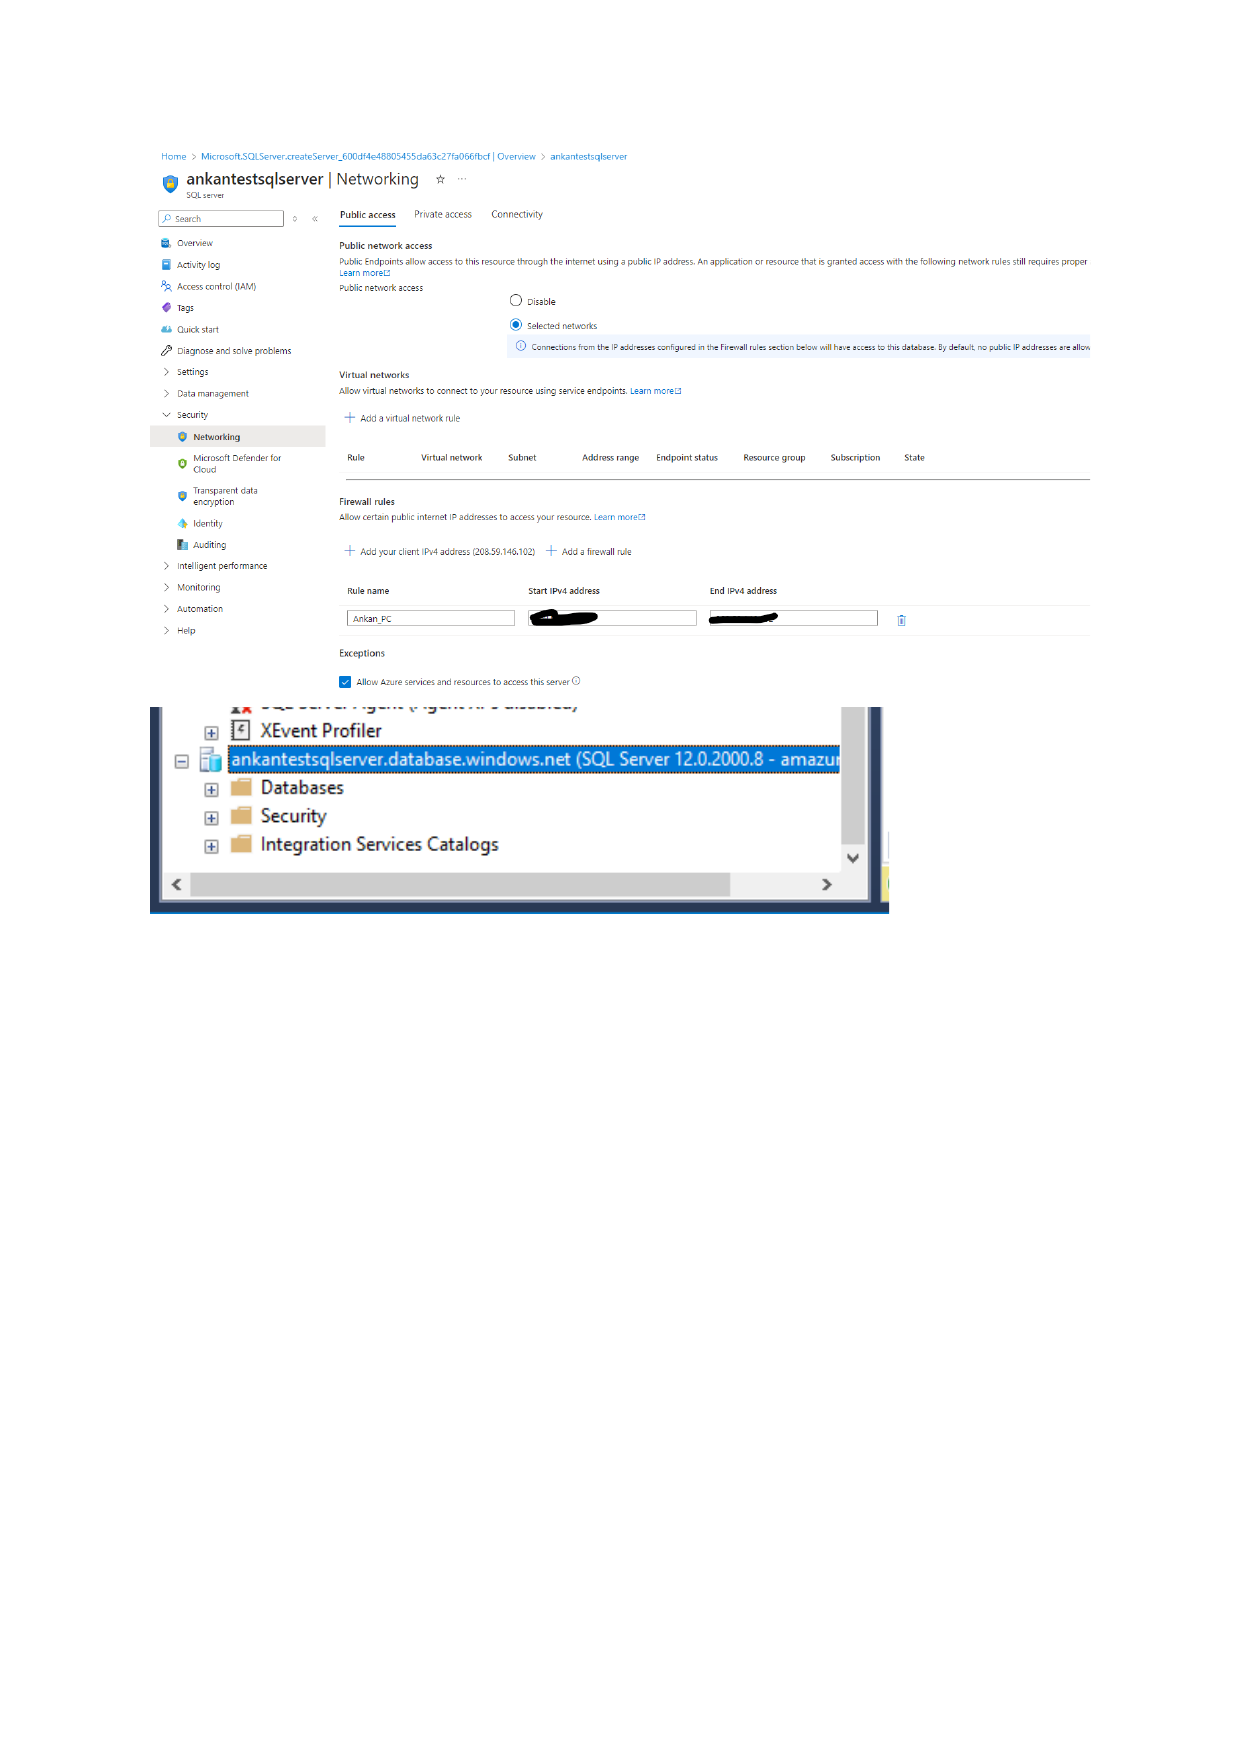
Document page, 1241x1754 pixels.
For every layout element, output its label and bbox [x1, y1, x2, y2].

picture [150, 707, 890, 914]
picture [150, 150, 1091, 689]
